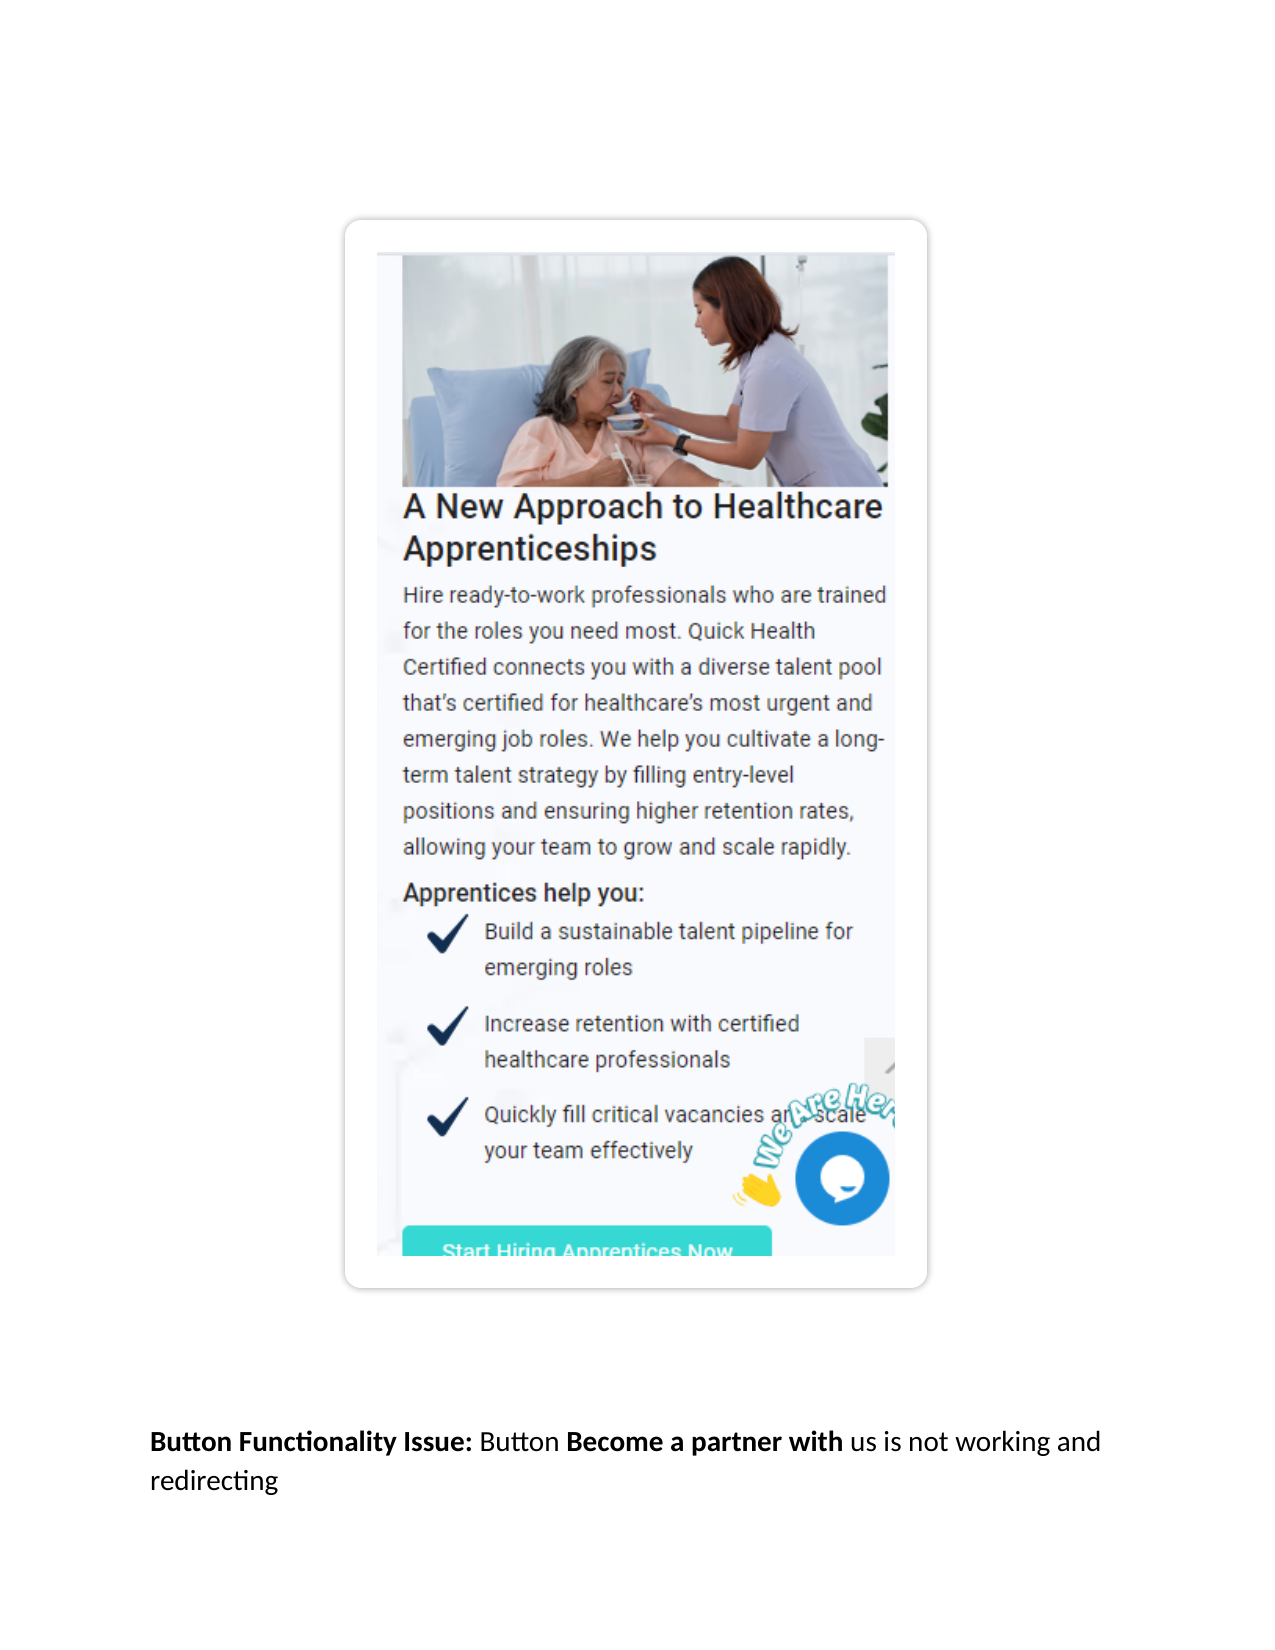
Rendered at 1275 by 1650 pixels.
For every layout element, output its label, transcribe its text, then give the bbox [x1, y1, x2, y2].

picture [377, 252, 895, 1256]
text Button Functionality Issue: Button Become a partner with us is not working and redirecting [150, 1423, 1125, 1497]
